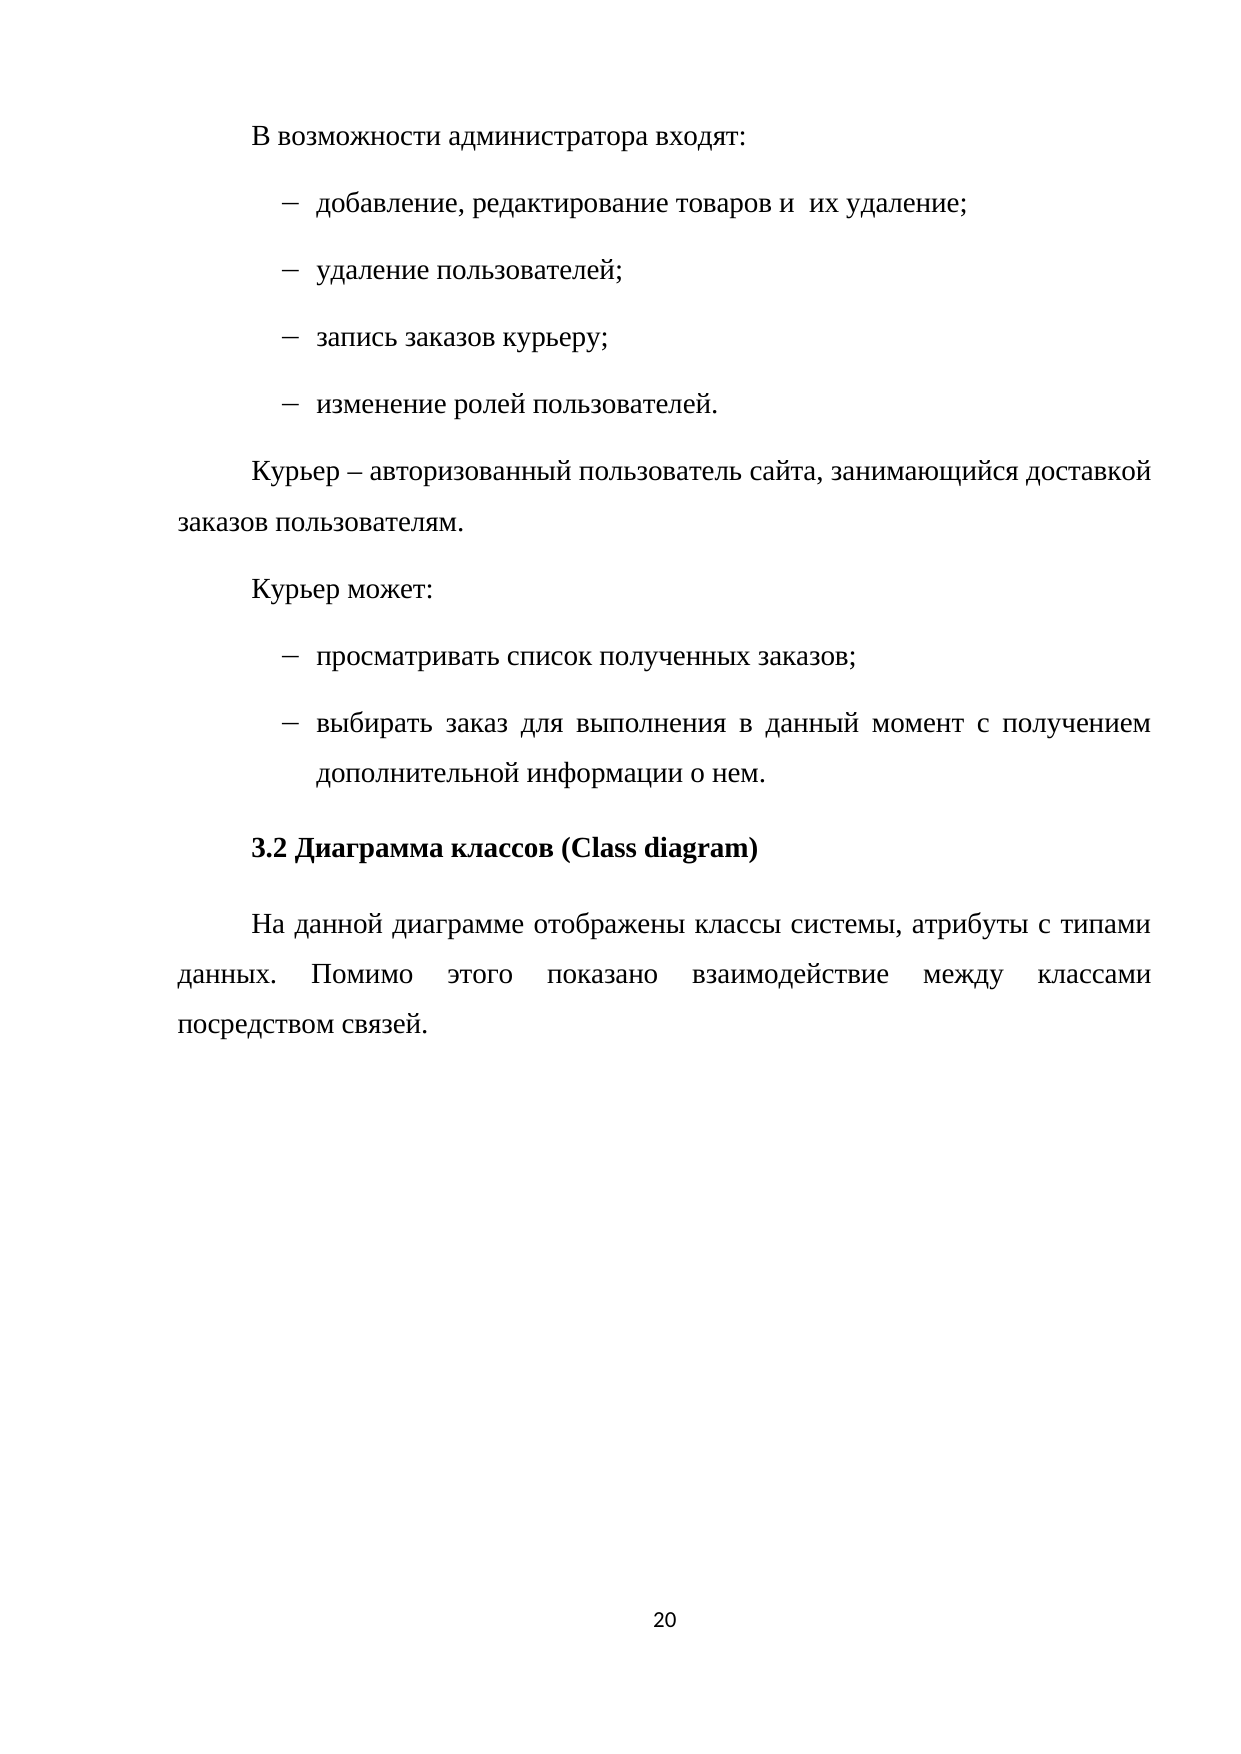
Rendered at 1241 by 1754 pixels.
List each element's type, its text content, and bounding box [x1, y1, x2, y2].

text удаление пользователей; [279, 252, 1152, 286]
text запись заказов курьеру; [279, 319, 1152, 353]
text добавление, редактирование товаров и их удаление; [279, 185, 1152, 219]
text изменение ролей пользователей. [279, 386, 1152, 420]
text Курьер – авторизованный пользователь сайта, занимающийся доставкой заказов пользователям. [177, 453, 1152, 537]
text На данной диаграмме отображены классы системы, атрибуты с типами данных. Помимо этого показано взаимодействие между классами посредством связей. [177, 906, 1152, 1040]
text Диаграмма классов (Class diagram) [177, 831, 1152, 864]
text просматривать список полученных заказов; [279, 638, 1152, 671]
text Курьер может: [177, 571, 1152, 604]
text выбирать заказ для выполнения в данный момент с получением дополнительной информации о нем. [279, 705, 1152, 789]
text В возможности администратора входят: [177, 118, 1152, 152]
